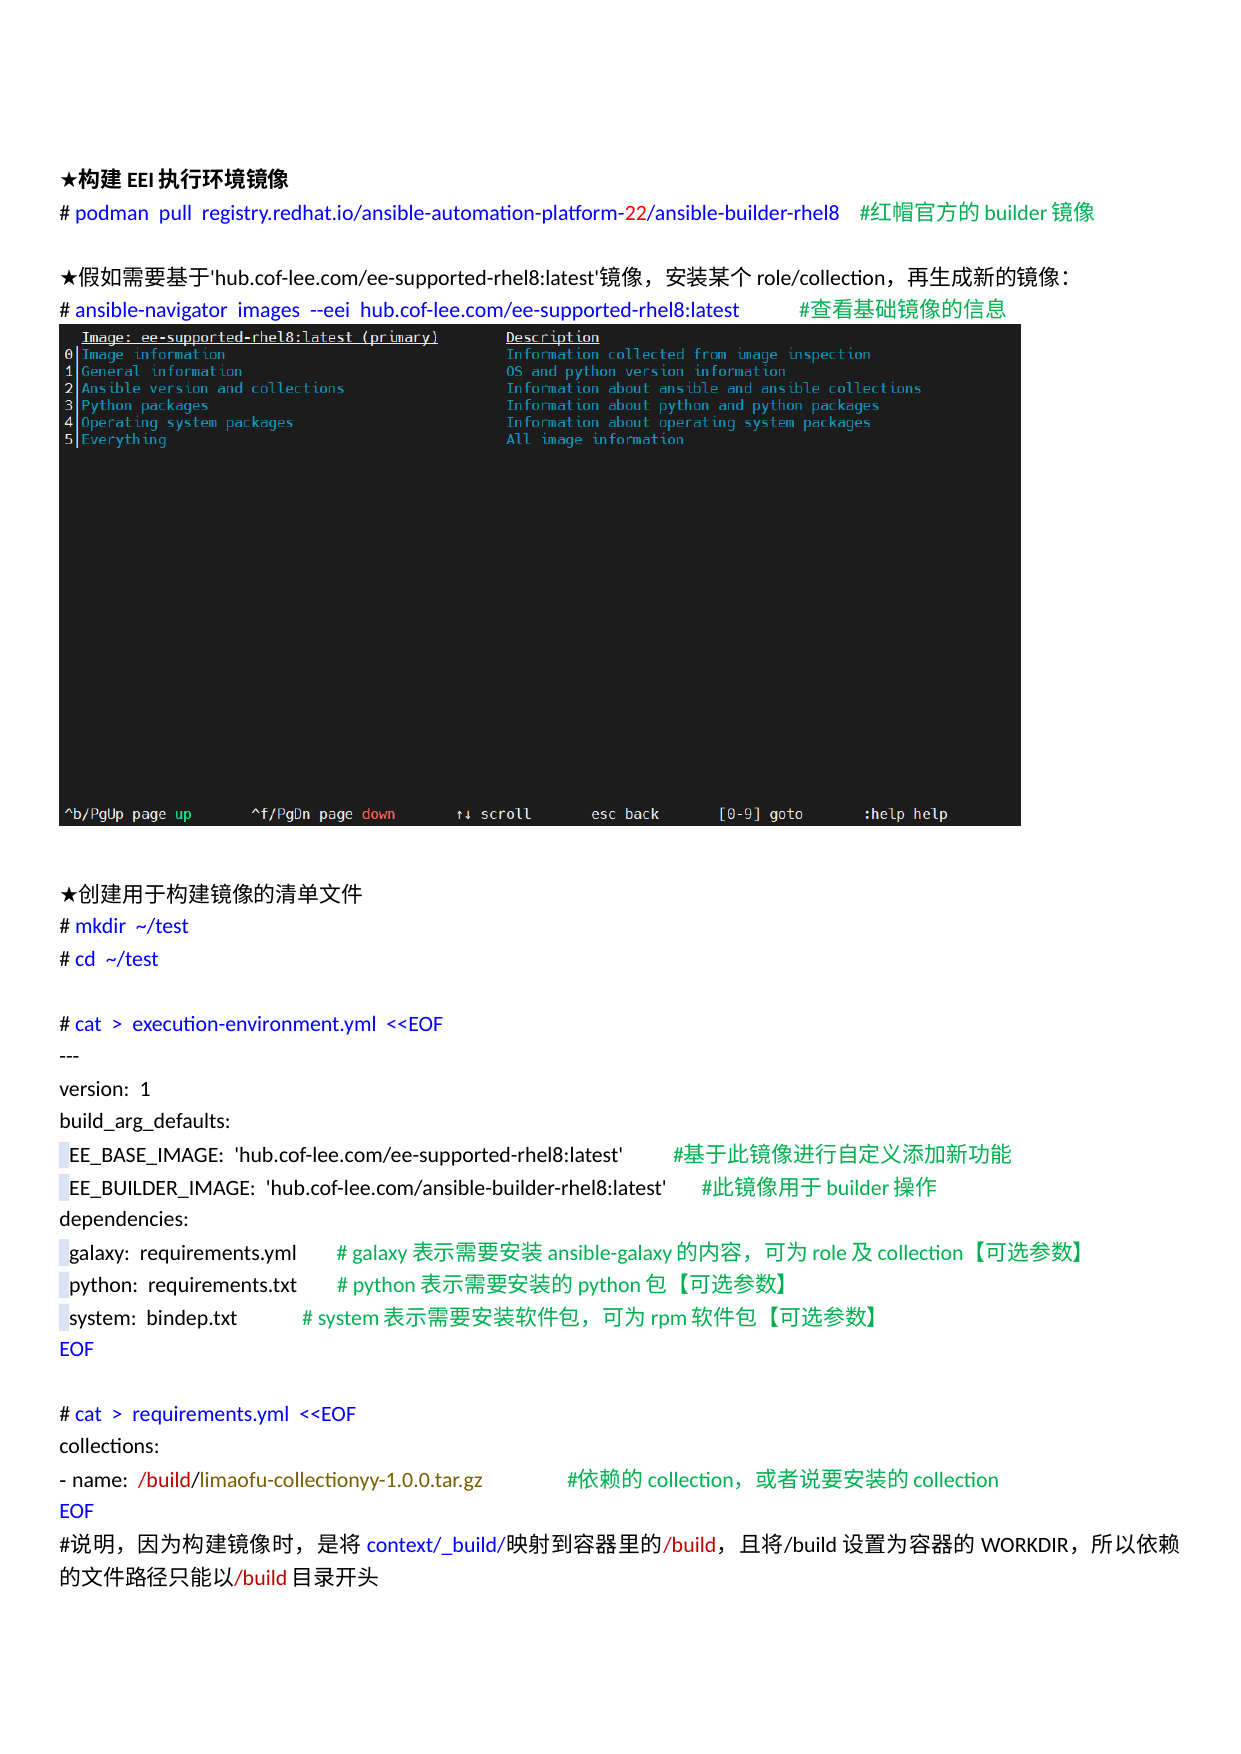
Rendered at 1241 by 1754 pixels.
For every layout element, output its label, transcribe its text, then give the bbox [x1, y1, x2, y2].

text python: requirements.txt # python表示需要安装的python包【可选参数】 [59, 1267, 1181, 1299]
text - name: /build/limaofu-collectionyy-1.0.0.tar.gz #依赖的collection，或者说要安装的collection [59, 1462, 1181, 1494]
text # podman pull registry.redhat.io/ansible-automation-platform-22/ansible-builder-rhel8 #红帽官方的builder镜像 [59, 194, 1181, 227]
text --- [59, 1039, 1181, 1072]
text collections: [59, 1429, 1181, 1462]
text # mkdir ~/test [59, 909, 1181, 942]
picture [59, 324, 1021, 826]
text ★构建EEI执行环境镜像 [59, 162, 1181, 194]
text dependencies: [59, 1202, 1181, 1234]
text # cd ~/test [59, 942, 1181, 974]
text # ansible-navigator images --eei hub.cof-lee.com/ee-supported-rhel8:latest #查看基础镜像的信息 [59, 292, 1181, 324]
text EE_BUILDER_IMAGE: 'hub.cof-lee.com/ansible-builder-rhel8:latest' #此镜像用于builder操作 [59, 1169, 1181, 1202]
text ★创建用于构建镜像的清单文件 [59, 877, 1181, 909]
text ★假如需要基于'hub.cof-lee.com/ee-supported-rhel8:latest'镜像，安装某个role/collection，再生成新的镜像： [59, 259, 1181, 292]
text #说明，因为构建镜像时，是将context/_build/映射到容器里的/build，且将/build设置为容器的WORKDIR，所以依赖的文件路径只能以/build目录开头 [59, 1527, 1181, 1592]
text galaxy: requirements.yml # galaxy表示需要安装ansible-galaxy的内容，可为role及collection【可选参数】 [59, 1234, 1181, 1267]
text EOF [59, 1494, 1181, 1527]
text EOF [59, 1332, 1181, 1364]
text # cat > requirements.yml <<EOF [59, 1397, 1181, 1429]
text version: 1 [59, 1072, 1181, 1104]
text # cat > execution-environment.yml <<EOF [59, 1007, 1181, 1039]
text EE_BASE_IMAGE: 'hub.cof-lee.com/ee-supported-rhel8:latest' #基于此镜像进行自定义添加新功能 [59, 1137, 1181, 1169]
text system: bindep.txt # system表示需要安装软件包，可为rpm软件包【可选参数】 [59, 1299, 1181, 1332]
text build_arg_defaults: [59, 1104, 1181, 1137]
